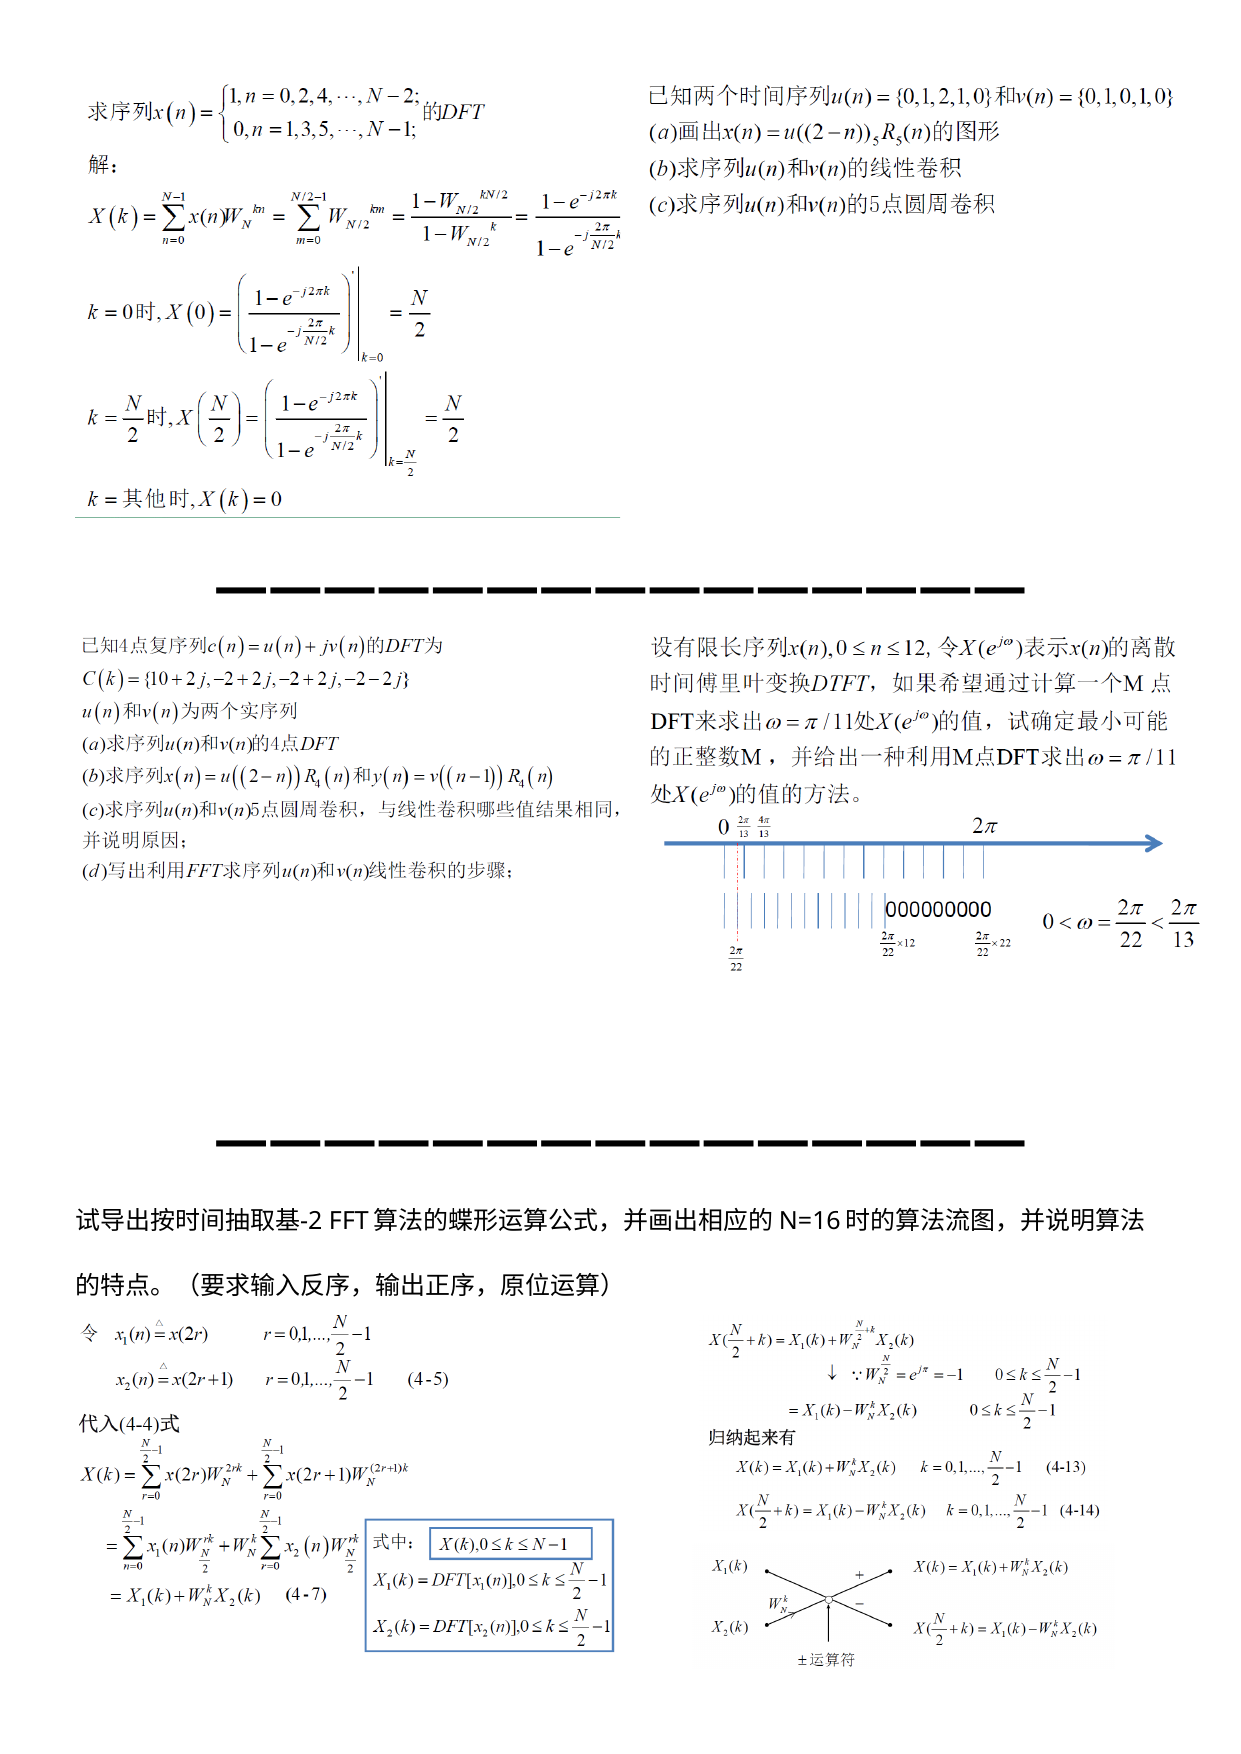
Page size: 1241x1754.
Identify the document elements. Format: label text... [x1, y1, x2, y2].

picture [75, 80, 621, 518]
picture [642, 80, 1186, 224]
text ——————————————— [75, 1088, 1165, 1186]
text ——————————————— [75, 536, 1165, 633]
text 试导出按时间抽取基-2 FFT算法的蝶形运算公式，并画出相应的N=16时的算法流图，并说明算法的特点。（要求输入反序，输出正序，原位运算） [75, 1186, 1165, 1316]
picture [75, 633, 621, 886]
picture [699, 1315, 1109, 1531]
picture [642, 633, 1210, 977]
picture [692, 1543, 1115, 1669]
picture [75, 1315, 621, 1656]
